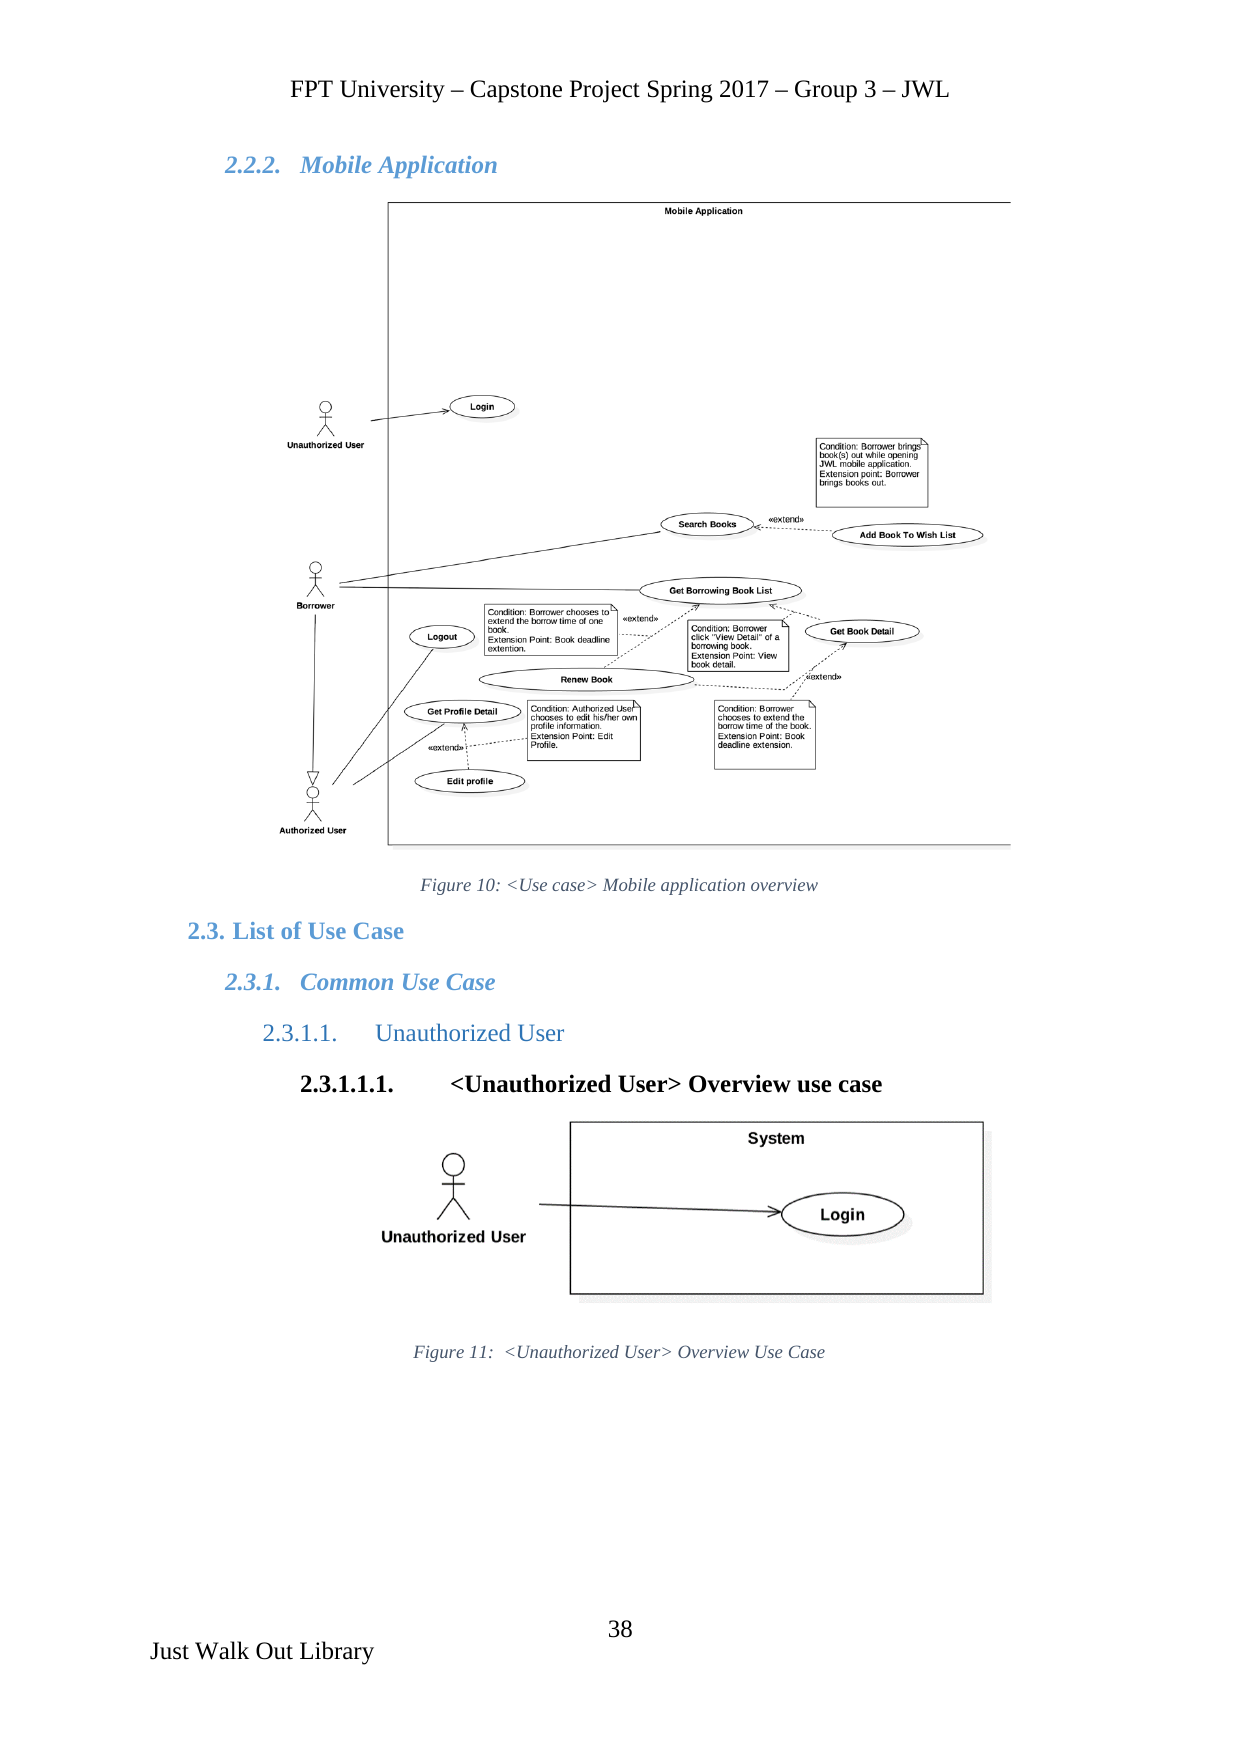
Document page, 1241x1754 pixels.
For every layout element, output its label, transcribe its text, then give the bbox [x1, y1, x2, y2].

subtitle Common Use Case [225, 967, 1090, 996]
subtitle <Unauthorized User> Overview use case [300, 1069, 1090, 1098]
picture [229, 180, 1011, 856]
subtitle Mobile Application [225, 150, 1090, 179]
subtitle List of Use Case [187, 916, 1090, 945]
picture [375, 1099, 1028, 1323]
subtitle Unauthorized User [262, 1018, 1090, 1047]
